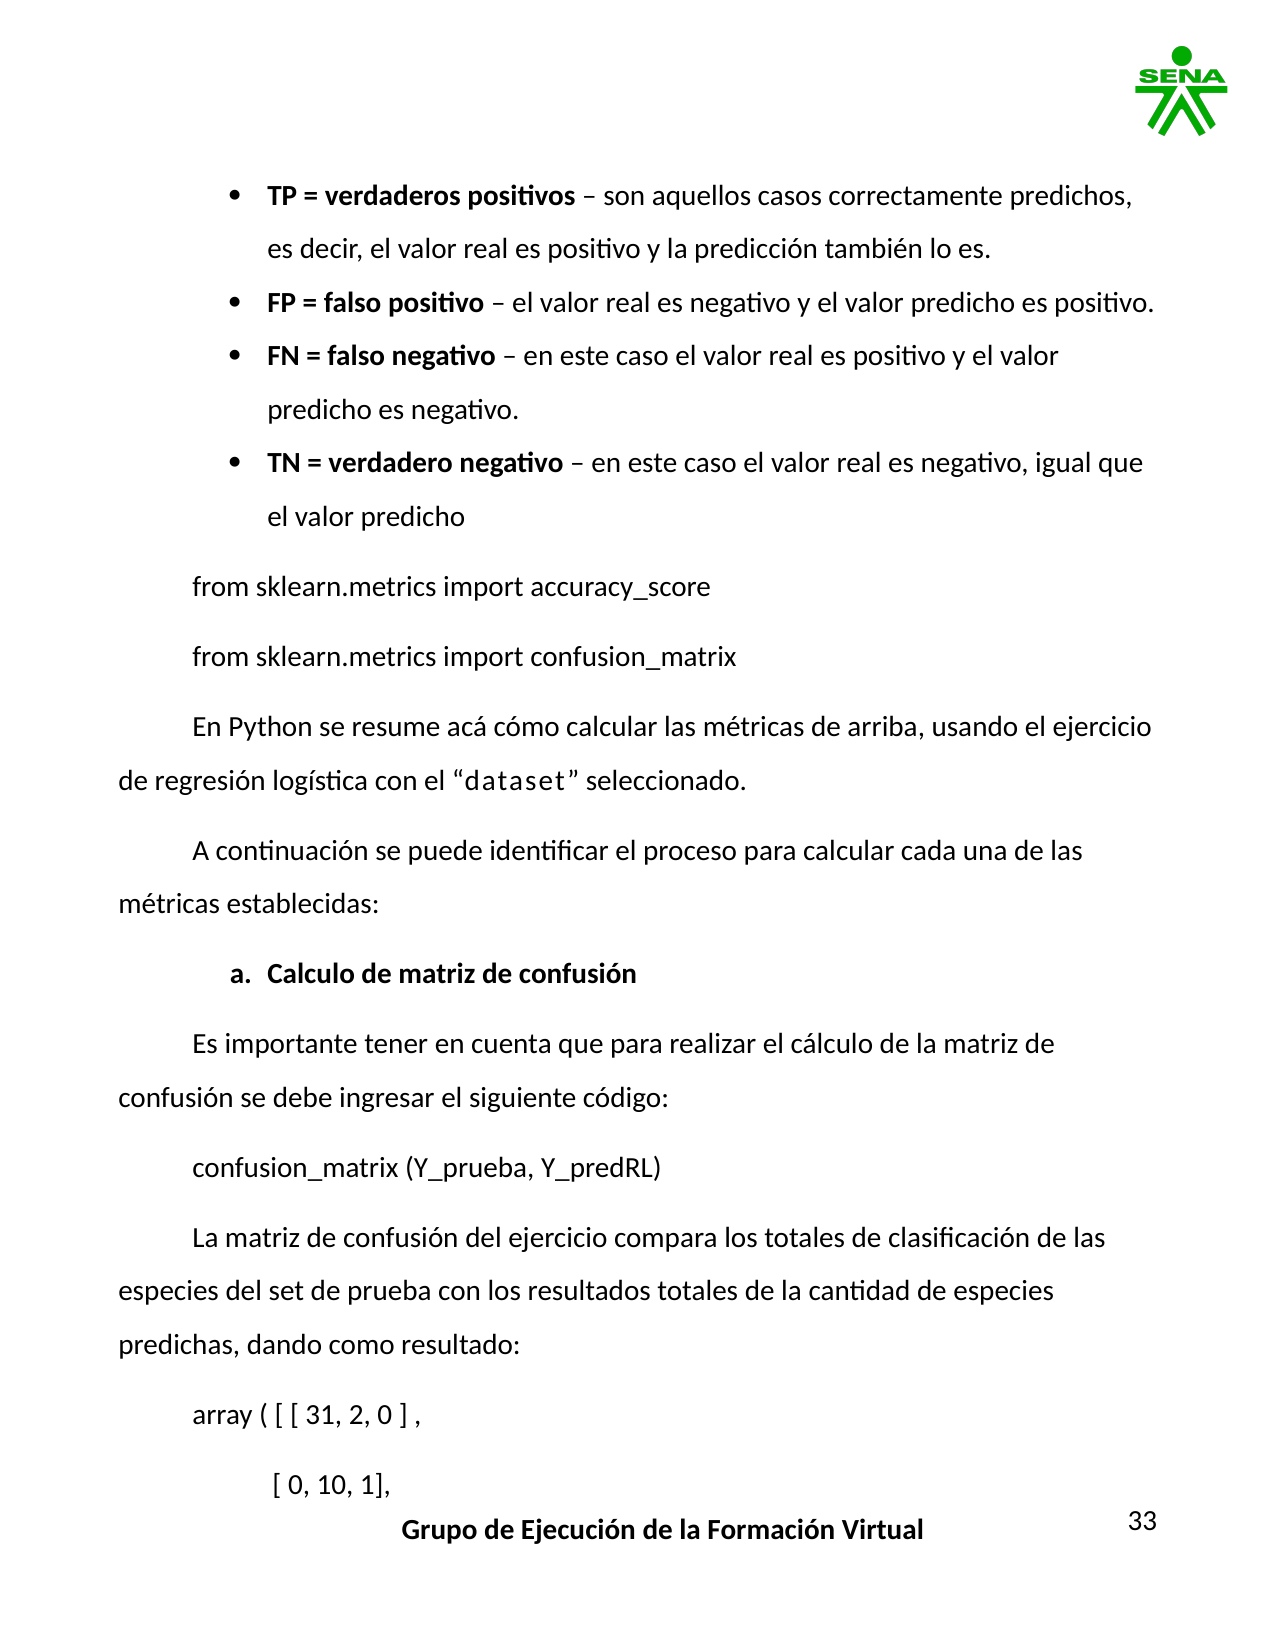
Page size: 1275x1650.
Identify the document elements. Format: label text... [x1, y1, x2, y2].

text A continuación se puede identificar el proceso para calcular cada una de las métricas establecidas: [118, 832, 1157, 921]
text En Python se resume acá cómo calcular las métricas de arriba, usando el ejercicio de regresión logística con el “dataset” seleccionado. [118, 708, 1157, 797]
list Calculo de matriz de confusión [229, 955, 1157, 991]
text Es importante tener en cuenta que para realizar el cálculo de la matriz de confusión se debe ingresar el siguiente código: [118, 1025, 1157, 1114]
text from sklearn.metrics import confusion_matrix [118, 638, 1157, 674]
list TP = verdaderos positivos – son aquellos casos correctamente predichos, es decir, el valor real es positivo y la predicción también lo es. [229, 177, 1157, 266]
text from sklearn.metrics import accuracy_score [118, 568, 1157, 603]
list FN = falso negativo – en este caso el valor real es positivo y el valor predicho es negativo. [229, 337, 1157, 427]
text [ 0, 10, 1], [118, 1466, 1157, 1502]
picture [1135, 46, 1228, 136]
text array ( [ [ 31, 2, 0 ] , [118, 1396, 1157, 1432]
text confusion_matrix (Y_prueba, Y_predRL) [118, 1149, 1157, 1184]
text La matriz de confusión del ejercicio compara los totales de clasificación de las especies del set de prueba con los resultados totales de la cantidad de especies predichas, dando como resultado: [118, 1219, 1157, 1361]
list TN = verdadero negativo – en este caso el valor real es negativo, igual que el valor predicho [229, 444, 1157, 533]
list FP = falso positivo – el valor real es negativo y el valor predicho es positivo. [229, 284, 1157, 320]
